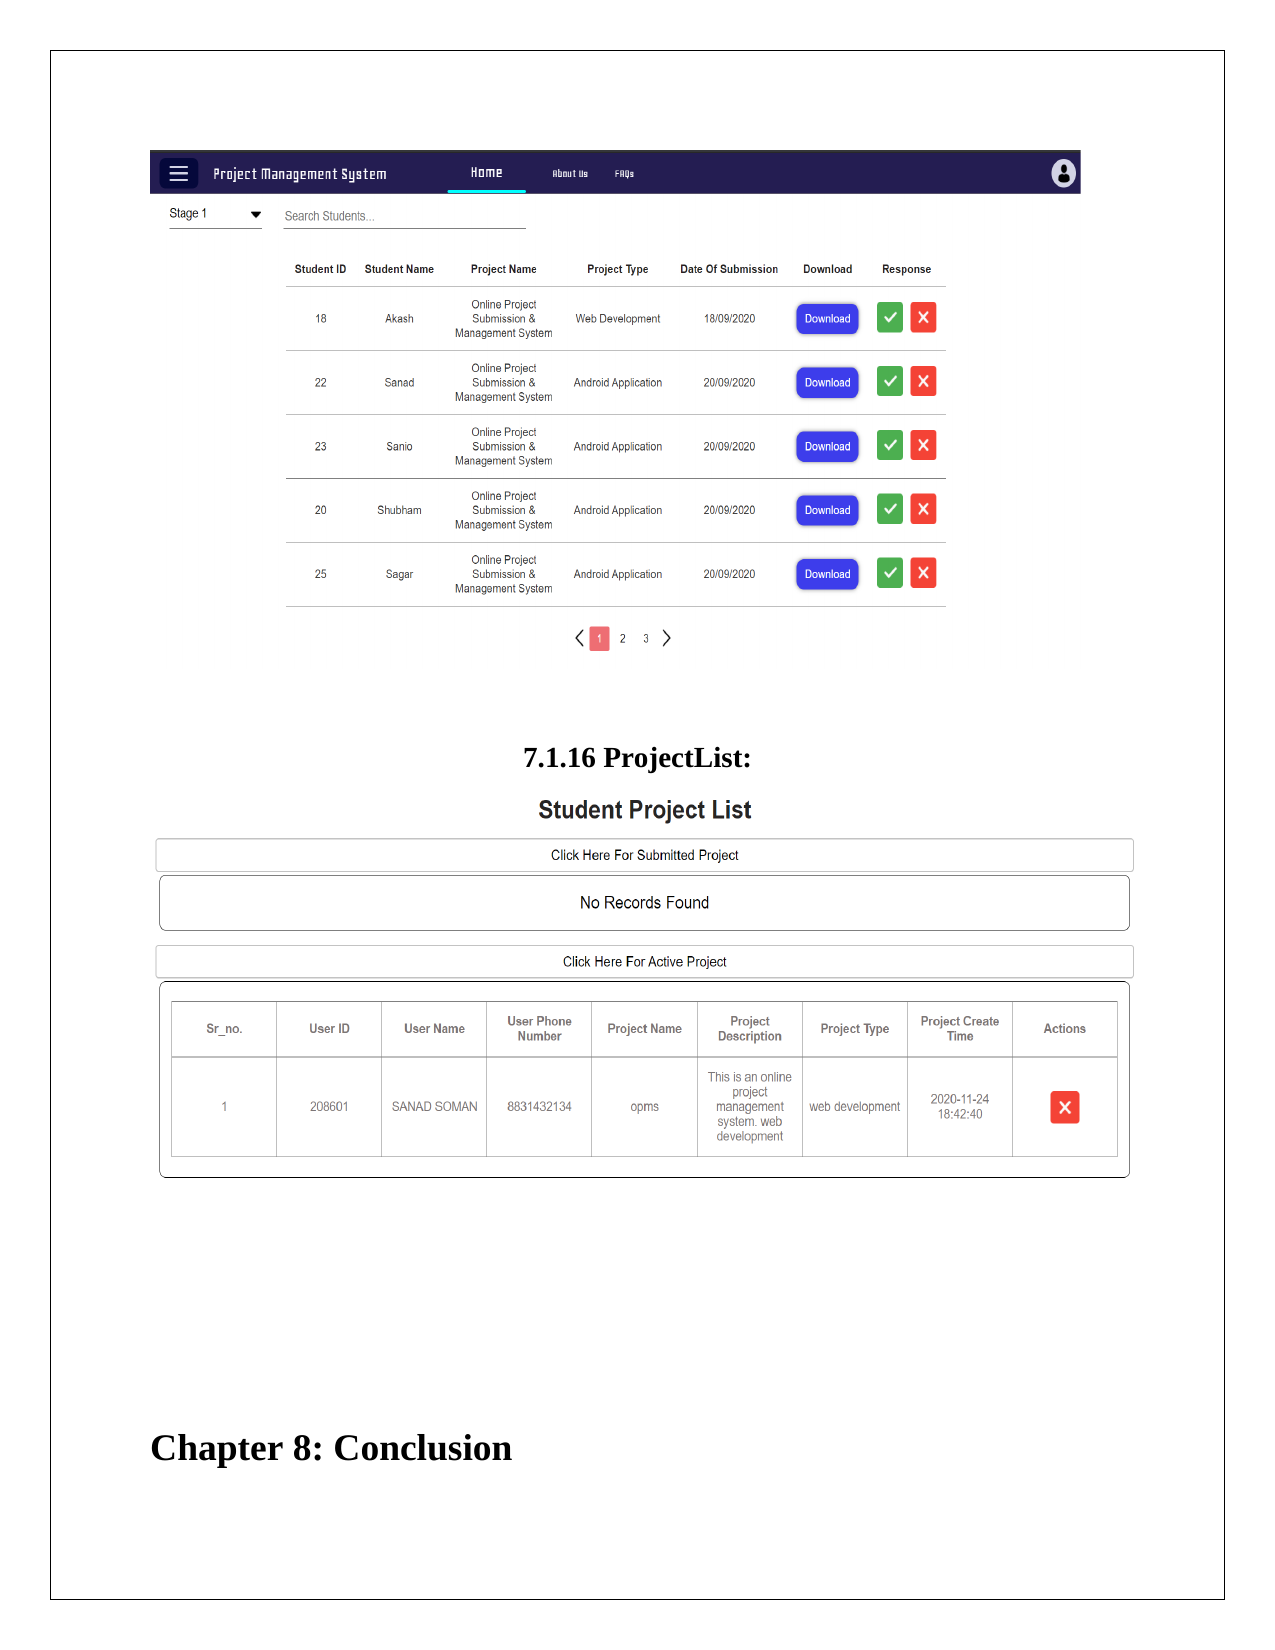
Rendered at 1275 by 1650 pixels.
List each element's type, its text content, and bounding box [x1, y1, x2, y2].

text Chapter 8: Conclusion [150, 1425, 1125, 1468]
picture [150, 793, 1139, 1227]
text 7.1.16 ProjectList: [150, 741, 1125, 774]
picture [150, 150, 1081, 669]
